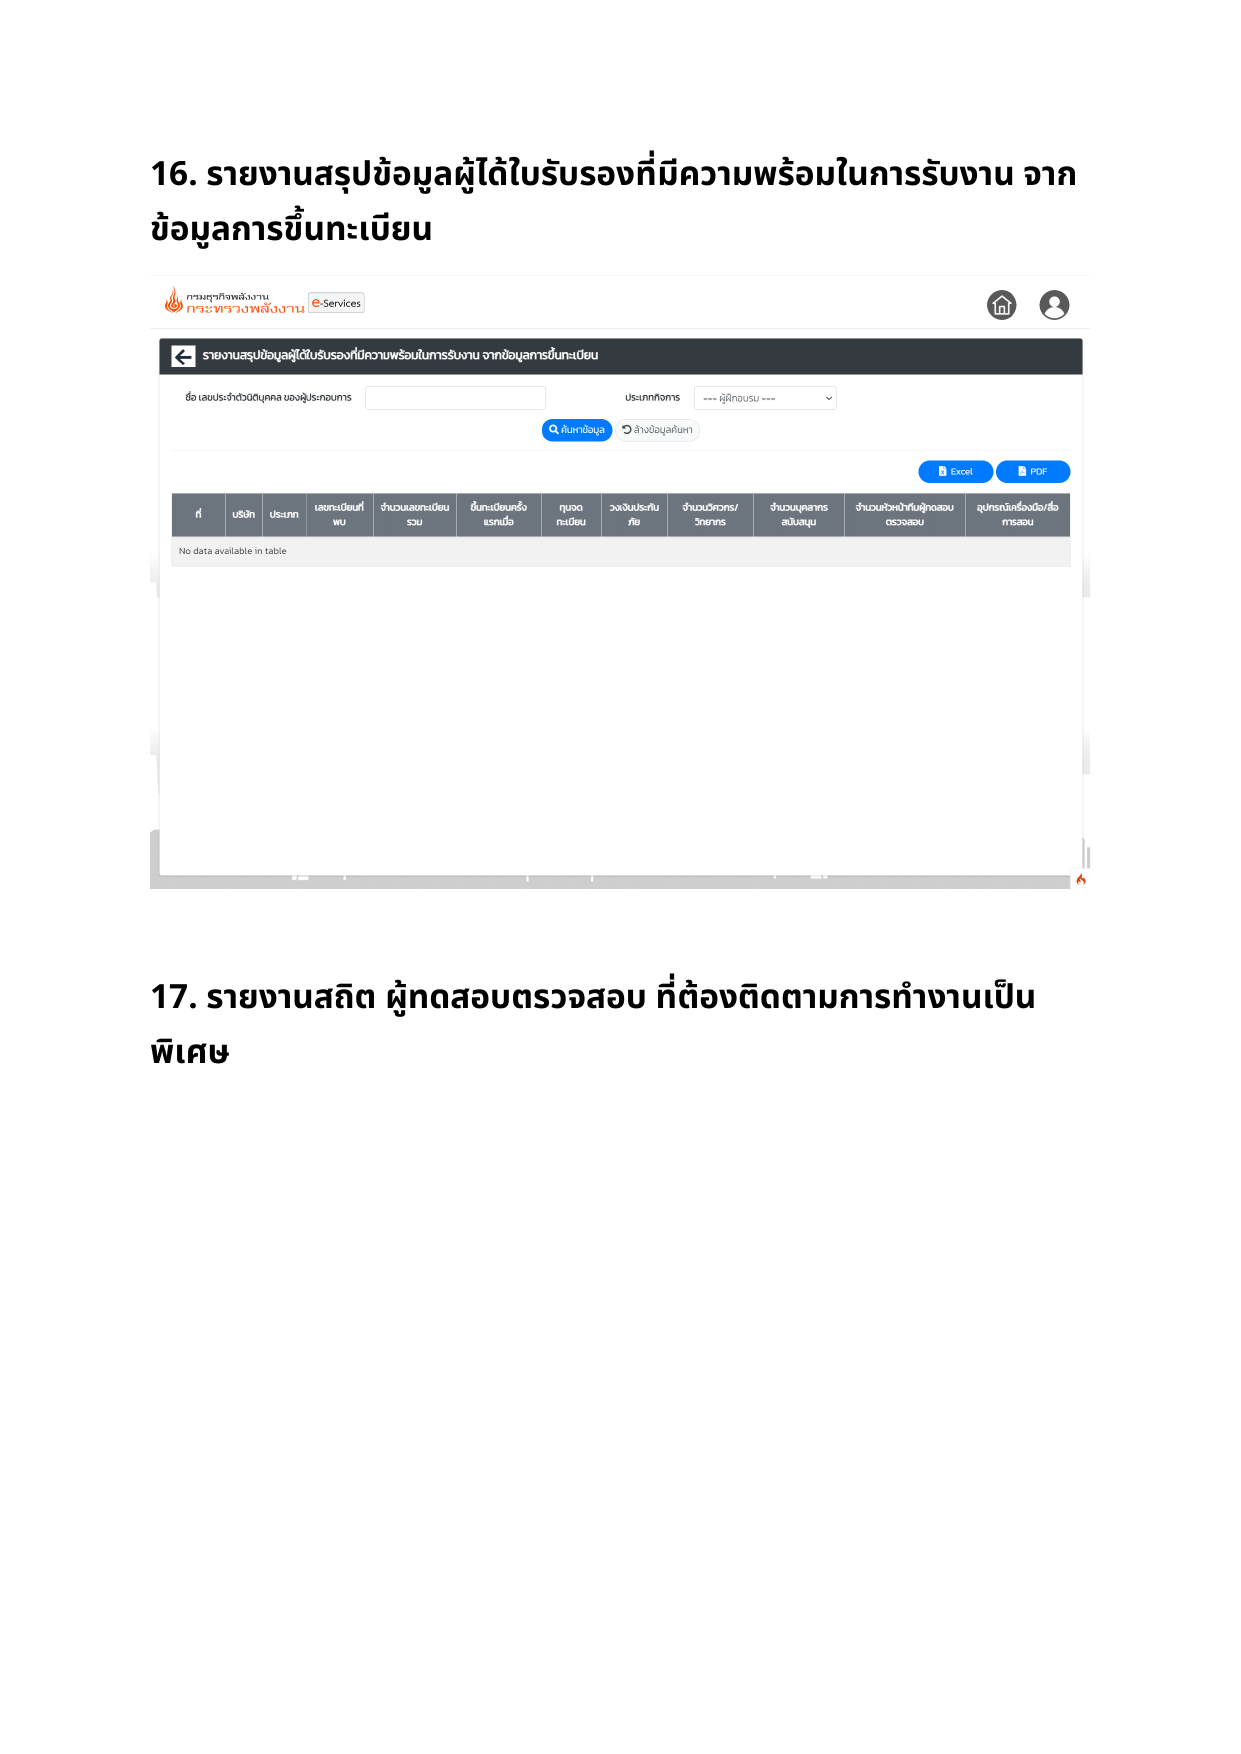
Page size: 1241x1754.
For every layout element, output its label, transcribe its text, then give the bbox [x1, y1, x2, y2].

text 17. รายงานสถิต ผู้ทดสอบตรวจสอบ ที่ต้องติดตามการทำงานเป็นพิเศษ [150, 973, 1090, 1078]
picture [150, 275, 1091, 889]
text 16. รายงานสรุปข้อมูลผู้ได้ใบรับรองที่มีความพร้อมในการรับงาน จากข้อมูลการขึ้นทะเบียน [150, 150, 1090, 255]
